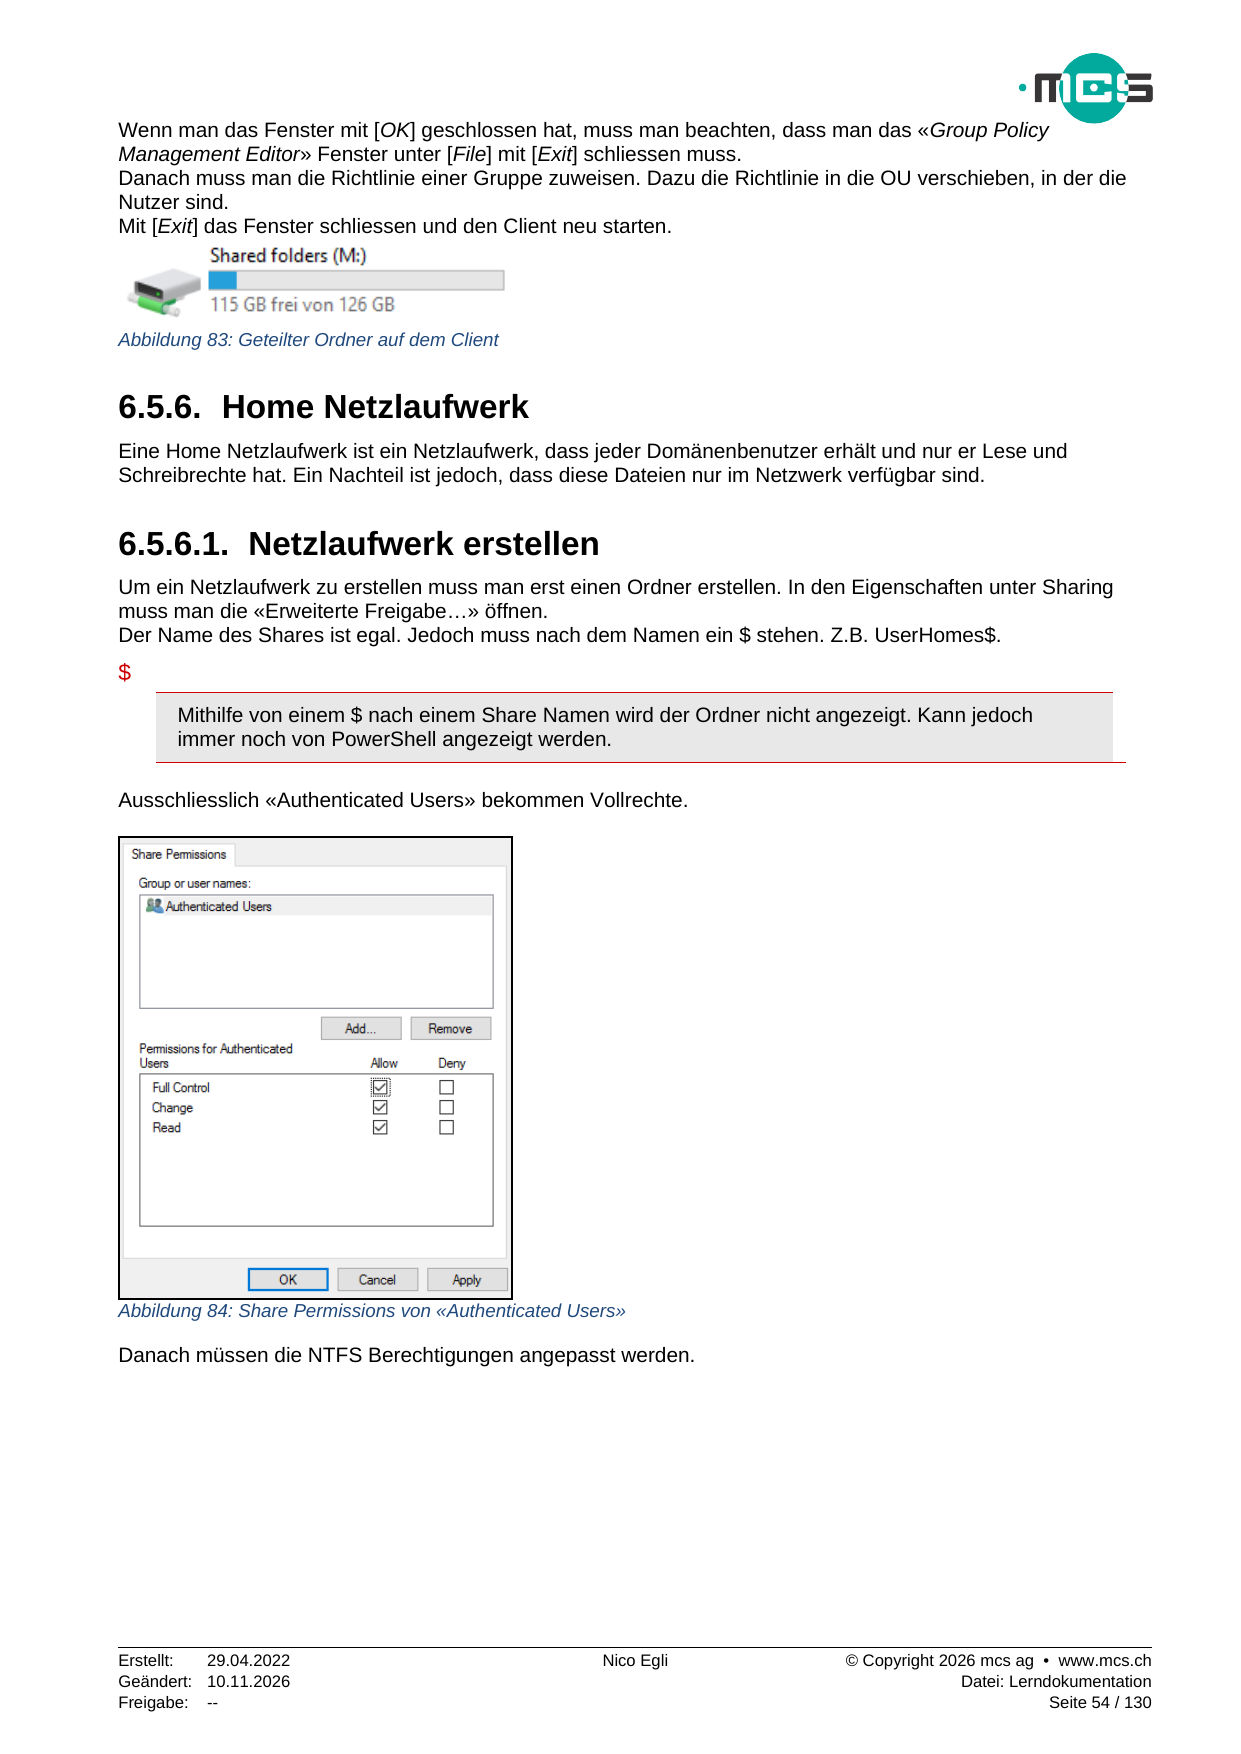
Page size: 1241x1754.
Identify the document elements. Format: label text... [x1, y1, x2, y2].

picture [118, 237, 519, 329]
picture [1018, 53, 1155, 124]
text $ [118, 659, 1152, 686]
text Mit [Exit] das Fenster schliessen und den Client neu starten. [118, 214, 1152, 238]
text Um ein Netzlaufwerk zu erstellen muss man erst einen Ordner erstellen. In den Eigenschaften unter Sharing muss man die «Erweiterte Freigabe…» öffnen. [118, 575, 1152, 623]
text Wenn man das Fenster mit [OK] geschlossen hat, muss man beachten, dass man das «Group Policy Management Editor» Fenster unter [File] mit [Exit] schliessen muss. [118, 118, 1152, 166]
text Abbildung 84: Share Permissions von «Authenticated Users» [118, 1300, 1152, 1322]
subtitle Netzlaufwerk erstellen [118, 524, 1152, 562]
text Der Name des Shares ist egal. Jedoch muss nach dem Namen ein $ stehen. Z.B. UserHomes$. [118, 623, 1152, 647]
text Danach muss man die Richtlinie einer Gruppe zuweisen. Dazu die Richtlinie in die OU verschieben, in der die Nutzer sind. [118, 166, 1152, 214]
picture [120, 838, 511, 1298]
text Ausschliesslich «Authenticated Users» bekommen Vollrechte. [118, 788, 1152, 812]
subtitle Home Netzlaufwerk [118, 388, 1152, 426]
text Danach müssen die NTFS Berechtigungen angepasst werden. [118, 1343, 1152, 1367]
text Eine Home Netzlaufwerk ist ein Netzlaufwerk, dass jeder Domänenbenutzer erhält und nur er Lese und Schreibrechte hat. Ein Nachteil ist jedoch, dass diese Dateien nur im Netzwerk verfügbar sind. [118, 438, 1152, 486]
text Mithilfe von einem $ nach einem Share Namen wird der Ordner nicht angezeigt. Kann jedoch immer noch von PowerShell angezeigt werden. [156, 693, 1113, 762]
